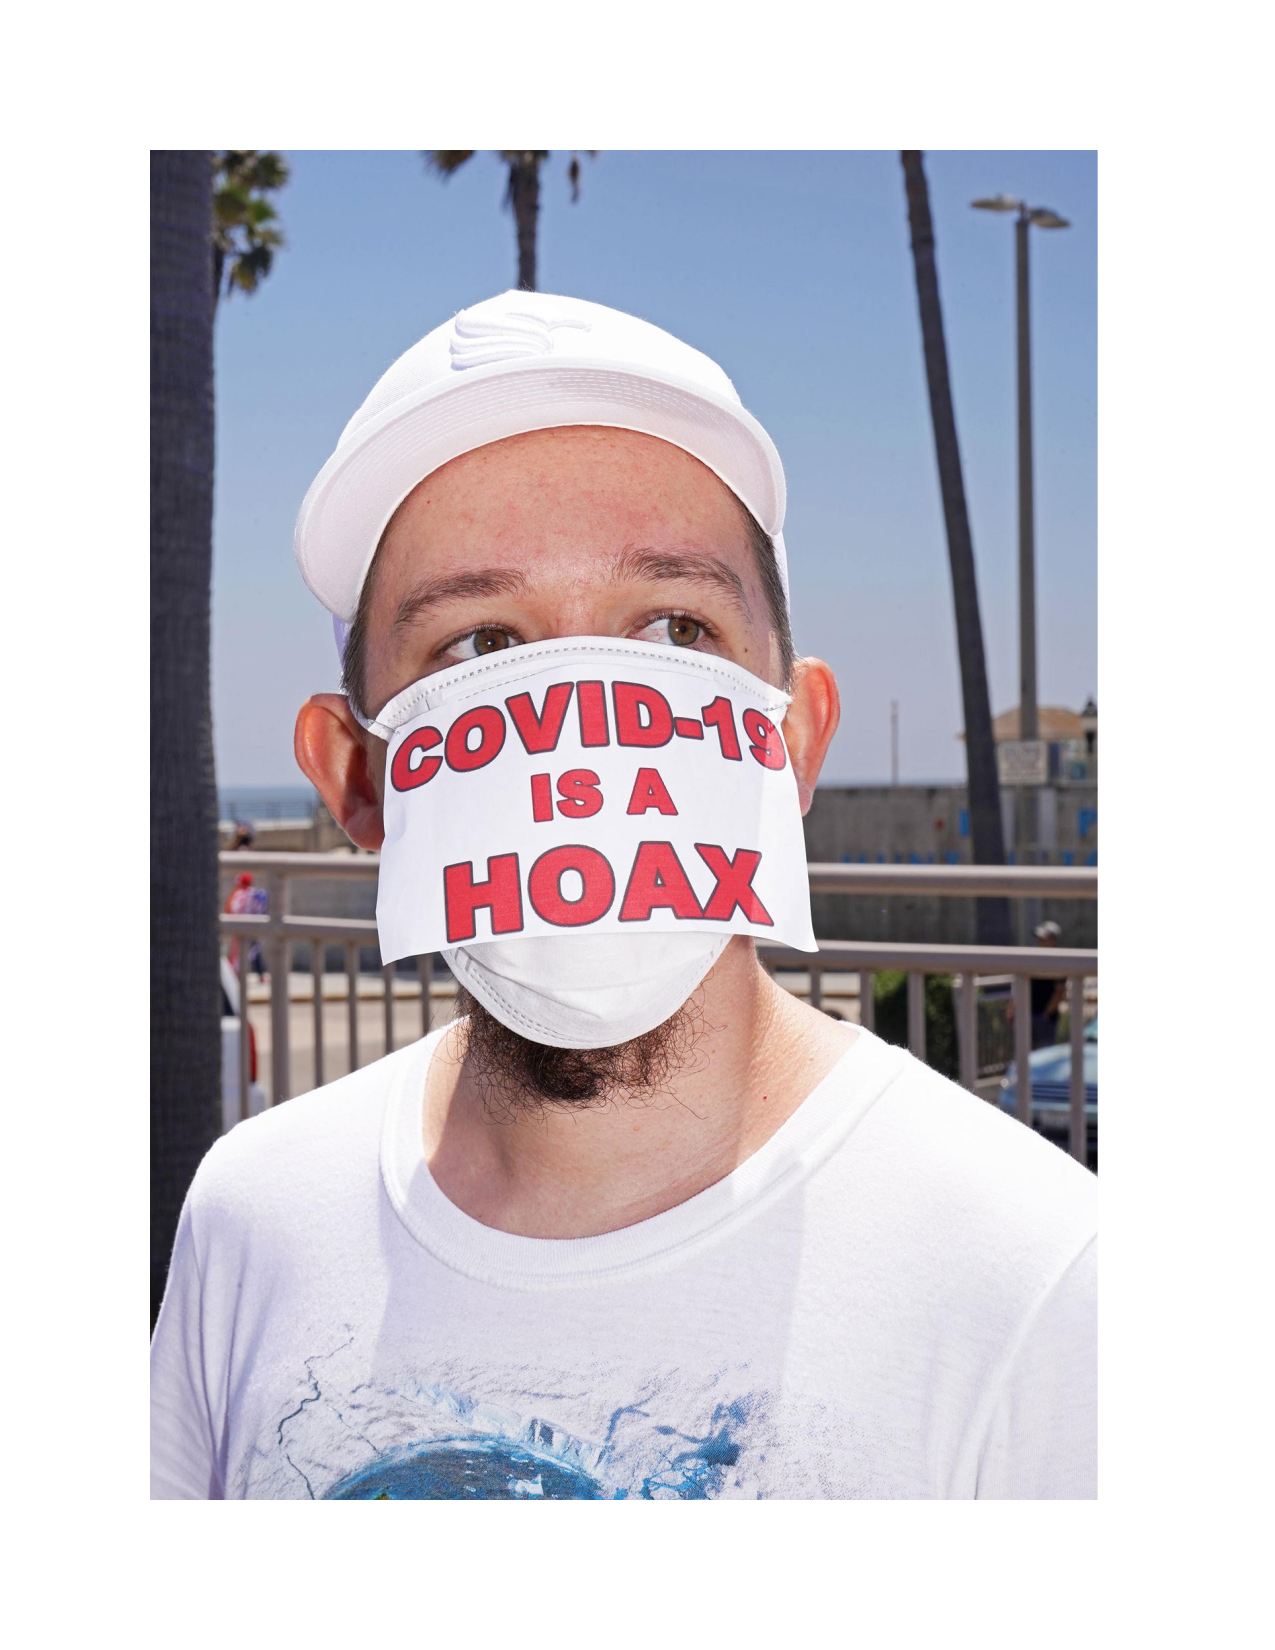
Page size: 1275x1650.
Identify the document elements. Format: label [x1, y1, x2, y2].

picture [150, 150, 1098, 1500]
